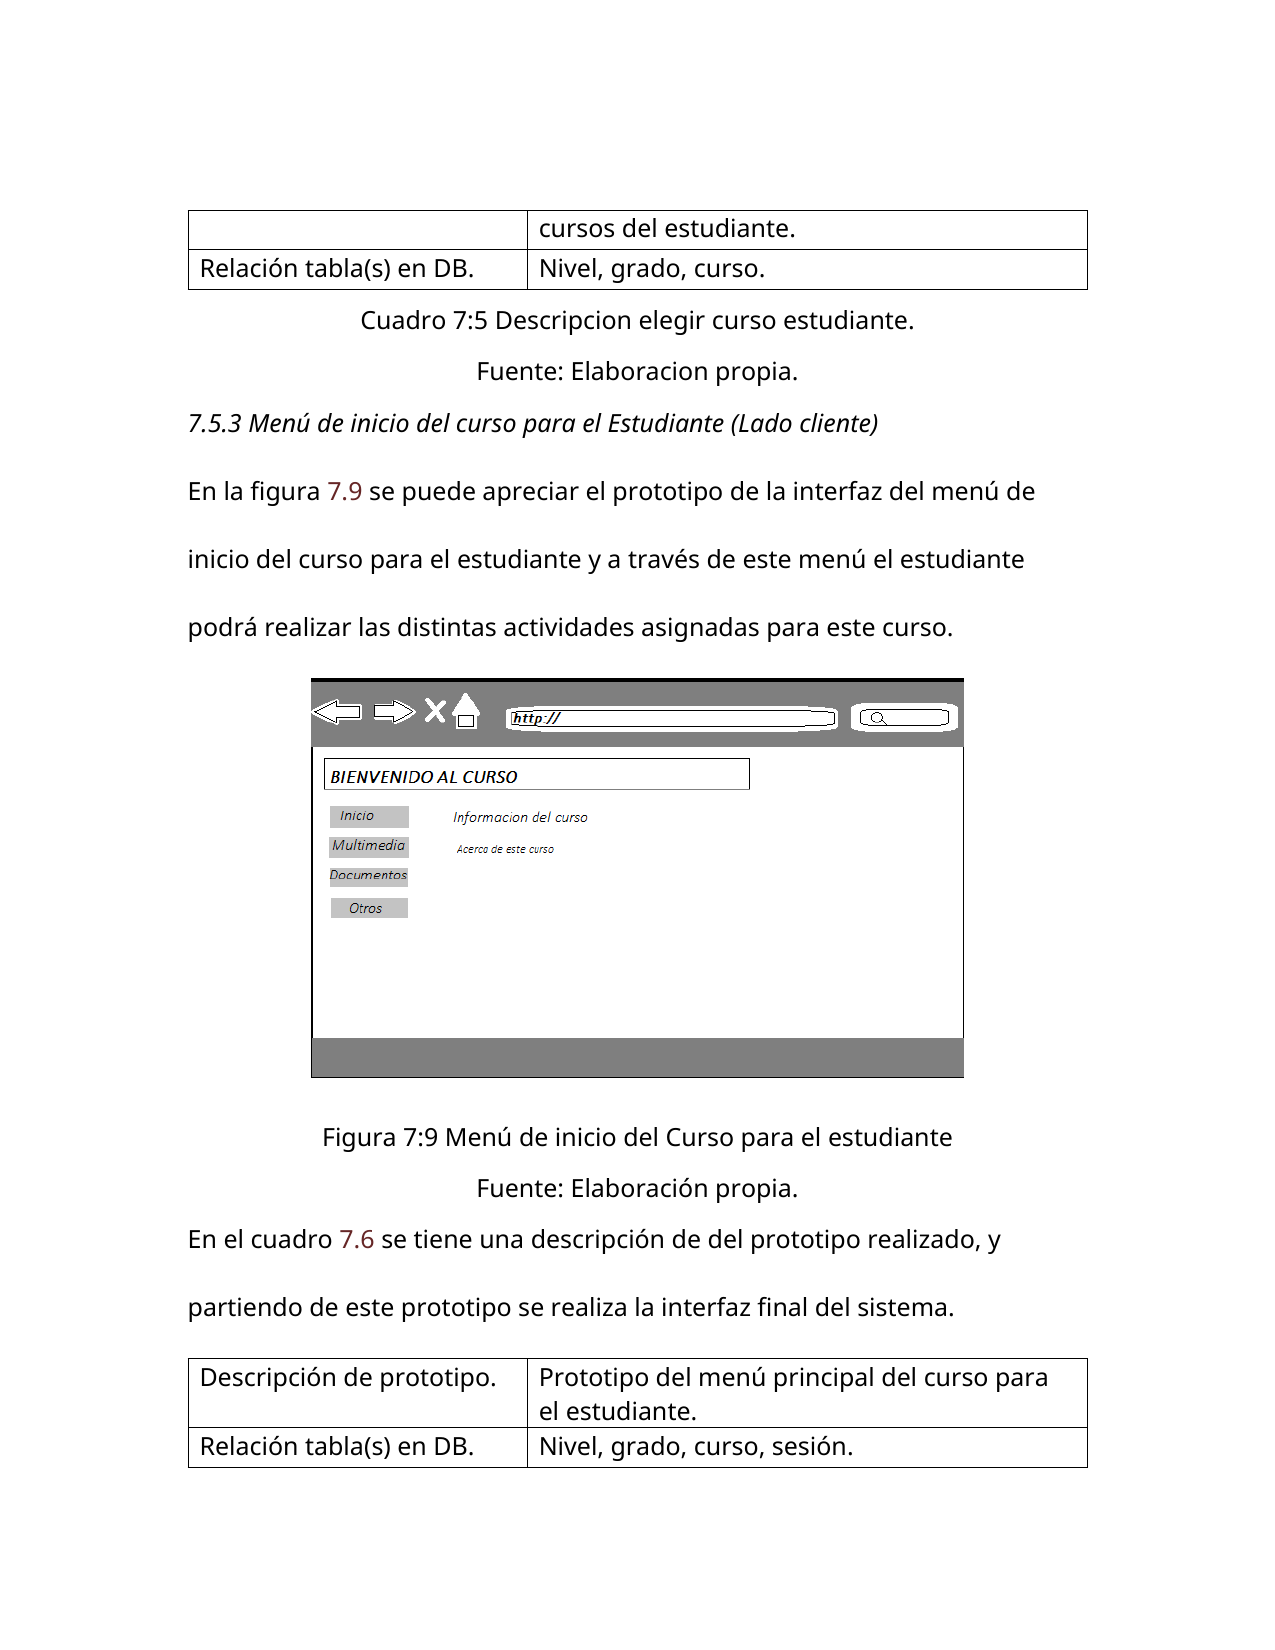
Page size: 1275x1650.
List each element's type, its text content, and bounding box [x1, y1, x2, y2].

text En el cuadro 7.6 se tiene una descripción de del prototipo realizado, y partiendo de este prototipo se realiza la interfaz final del sistema. [187, 1222, 1087, 1324]
table_header Descripción de prototipo. [189, 1359, 527, 1427]
text Figura 7:9 Menú de inicio del Curso para el estudiante [187, 1119, 1087, 1153]
table_cell Relación tabla(s) en DB. [189, 1428, 527, 1467]
text Cuadro 7:5 Descripcion elegir curso estudiante. [187, 302, 1087, 336]
text Fuente: Elaboracion propia. [187, 354, 1087, 388]
text Fuente: Elaboración propia. [187, 1171, 1087, 1205]
table_header Prototipo del menú principal del curso para el estudiante. [528, 1359, 1087, 1427]
text En la figura 7.9 se puede apreciar el prototipo de la interfaz del menú de inicio del curso para el estudiante y a través de este menú el estudiante podrá realizar las distintas actividades asignadas para este curso. [187, 474, 1087, 644]
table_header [528, 211, 1087, 249]
table_cell Nivel, grado, curso, sesión. [528, 1428, 1087, 1467]
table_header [189, 211, 527, 249]
table_cell Nivel, grado, curso. [528, 250, 1087, 289]
table_cell Relación tabla(s) en DB. [189, 250, 527, 289]
subtitle 7.5.3 Menú de inicio del curso para el Estudiante (Lado cliente) [187, 406, 1087, 440]
